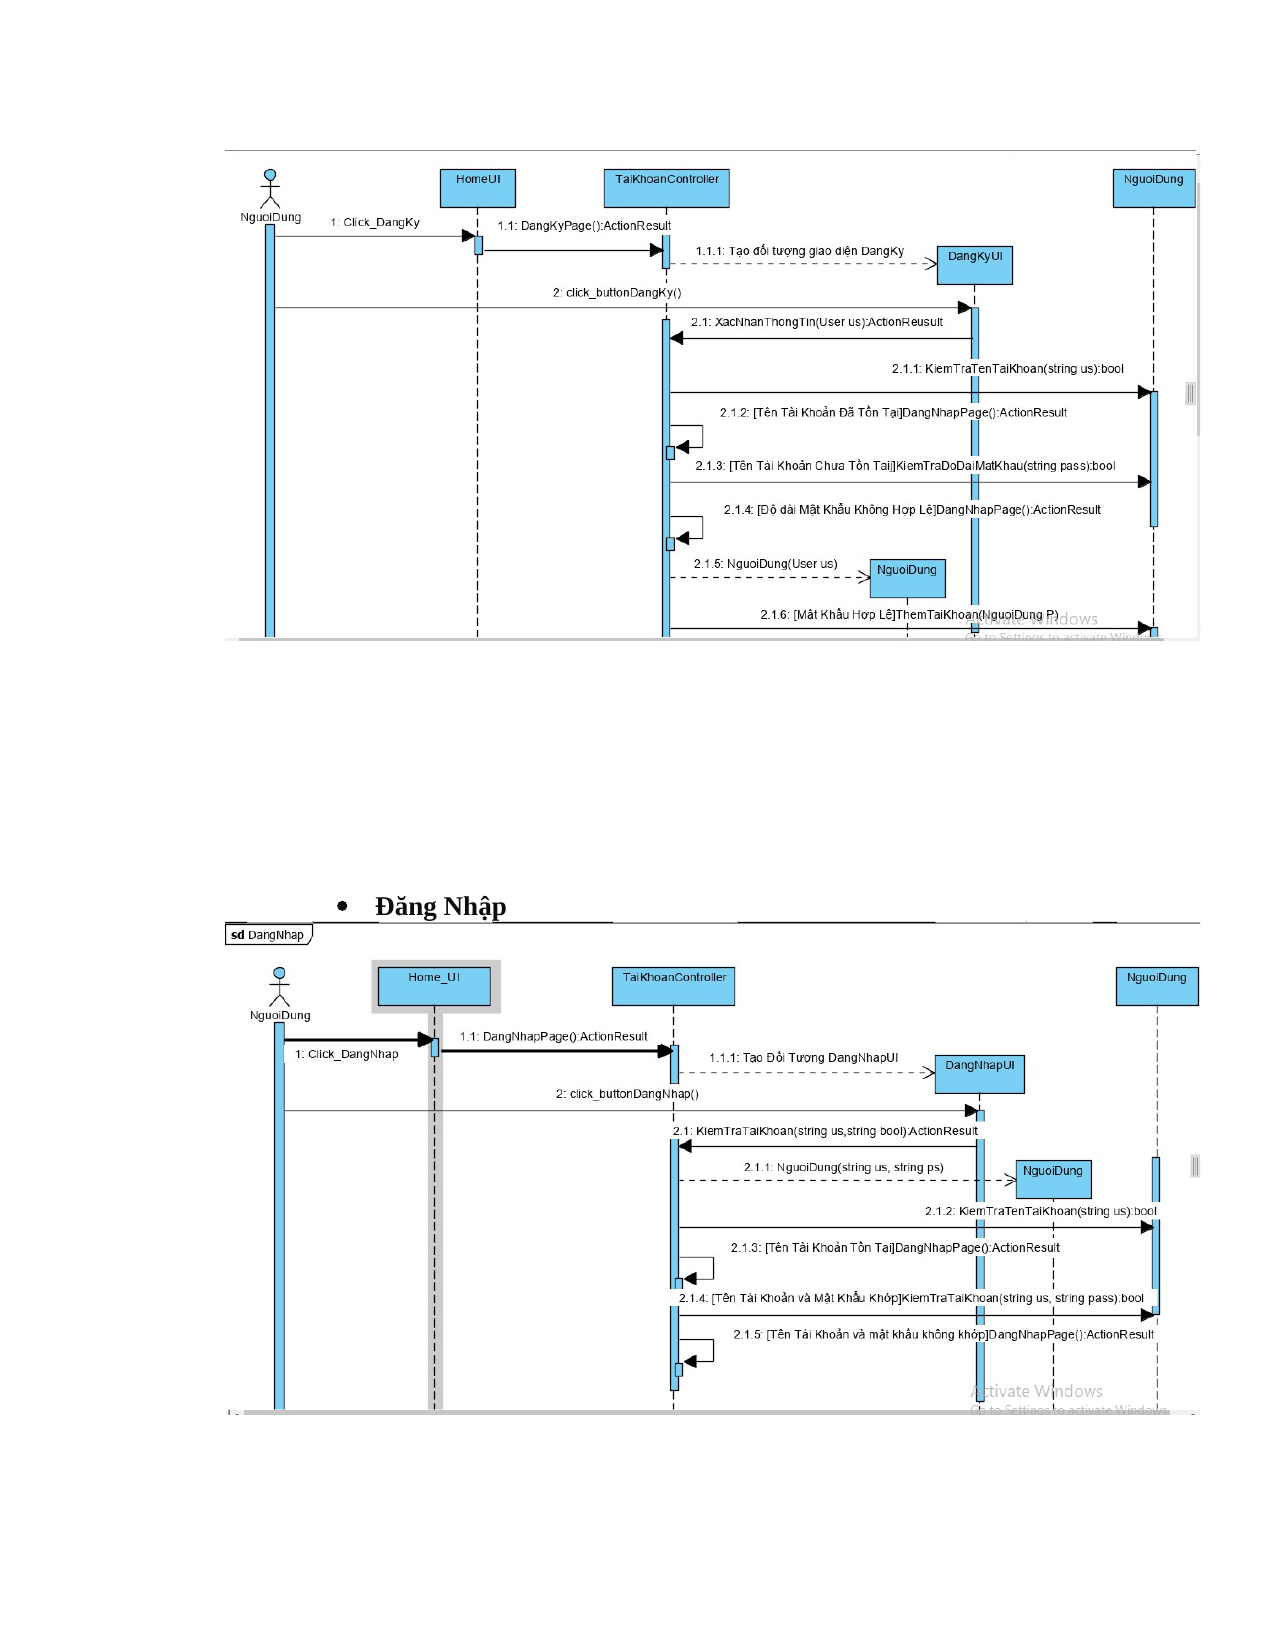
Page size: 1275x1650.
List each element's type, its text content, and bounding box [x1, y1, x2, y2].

picture [225, 150, 1200, 641]
list Đăng Nhập [337, 890, 1125, 921]
picture [225, 921, 1200, 1415]
